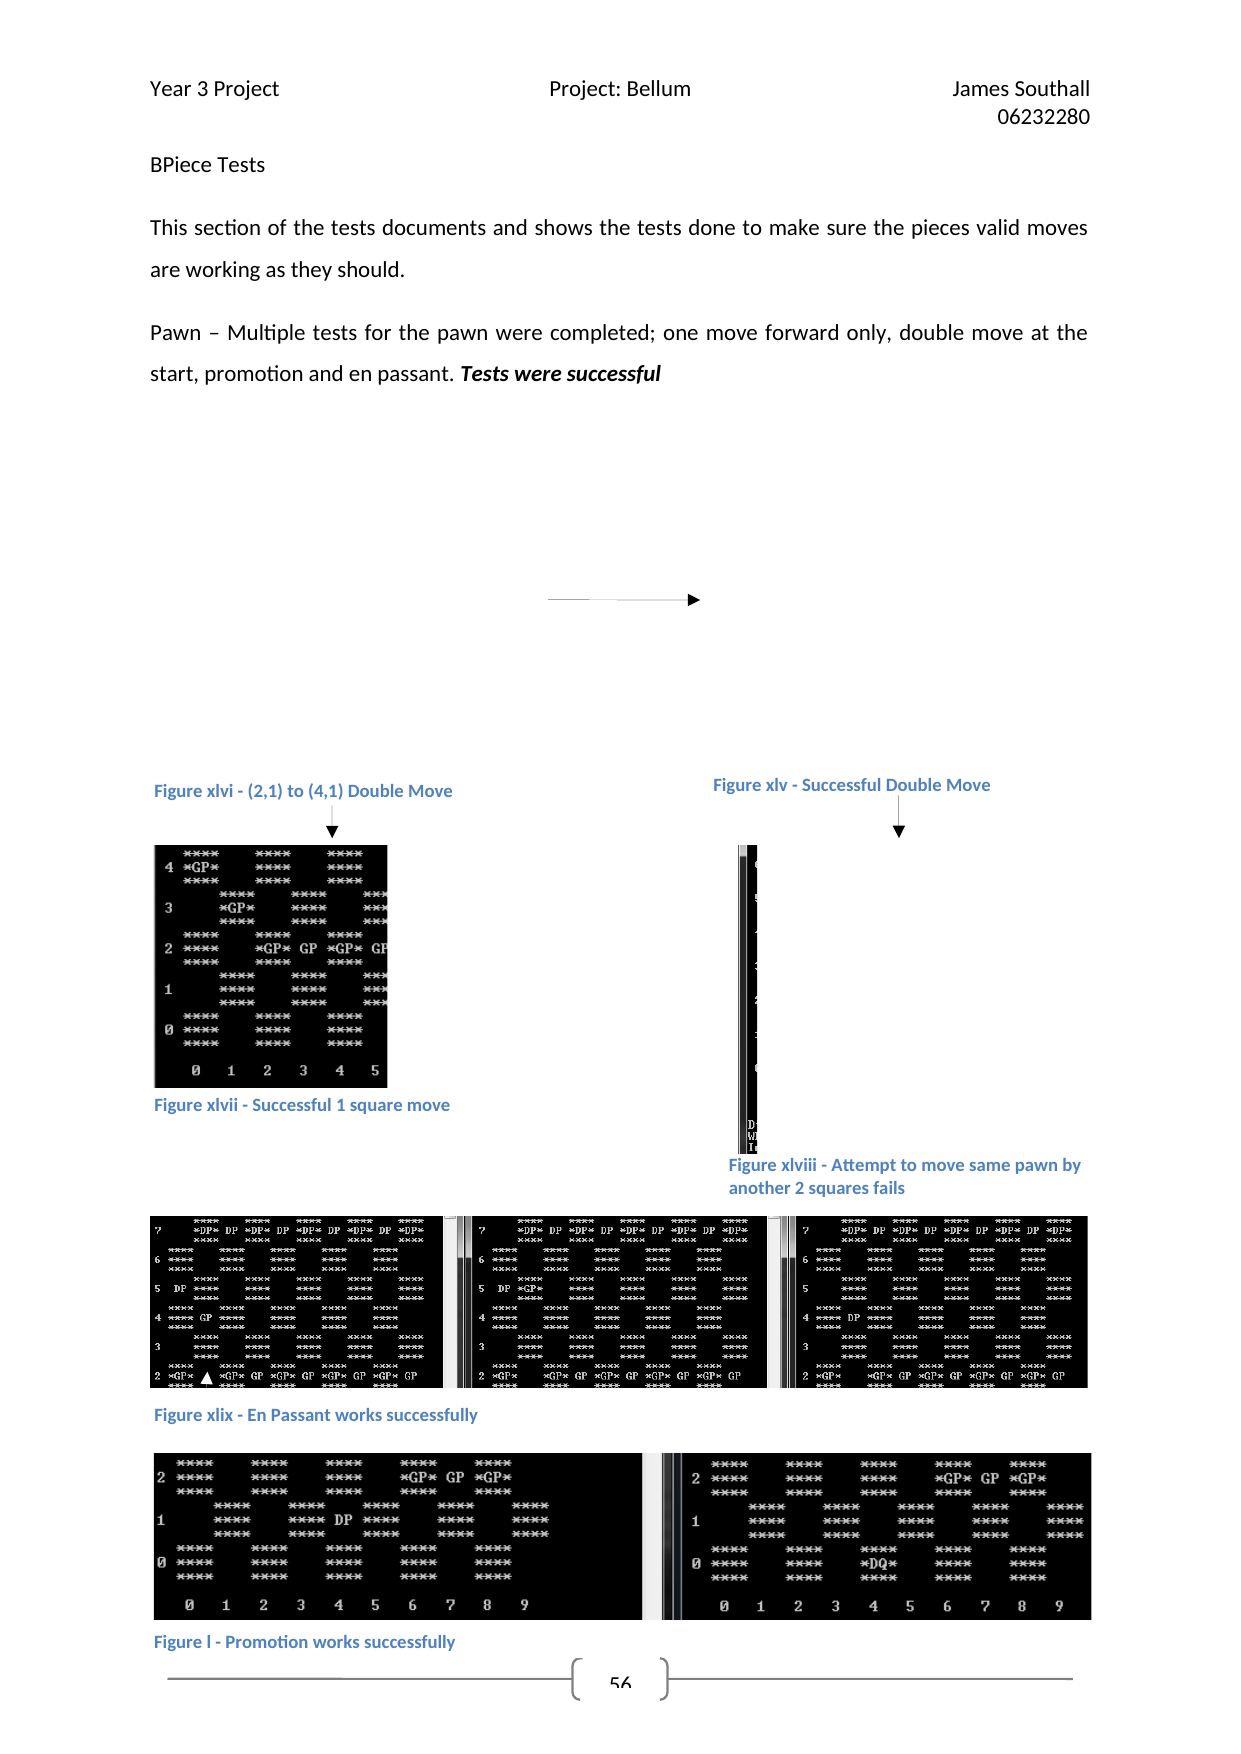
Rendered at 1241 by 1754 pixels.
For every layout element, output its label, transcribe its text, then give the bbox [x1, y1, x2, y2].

text This section of the tests documents and shows the tests done to make sure the pieces valid moves are working as they should. [150, 213, 1090, 283]
text Pawn – Multiple tests for the pawn were completed; one move forward only, double move at the start, promotion and en passant. Tests were successful [150, 318, 1090, 388]
picture [738, 845, 758, 1154]
text BPiece Tests [150, 150, 1090, 178]
picture [150, 1216, 1086, 1388]
picture [153, 845, 388, 1088]
picture [153, 1453, 1090, 1620]
